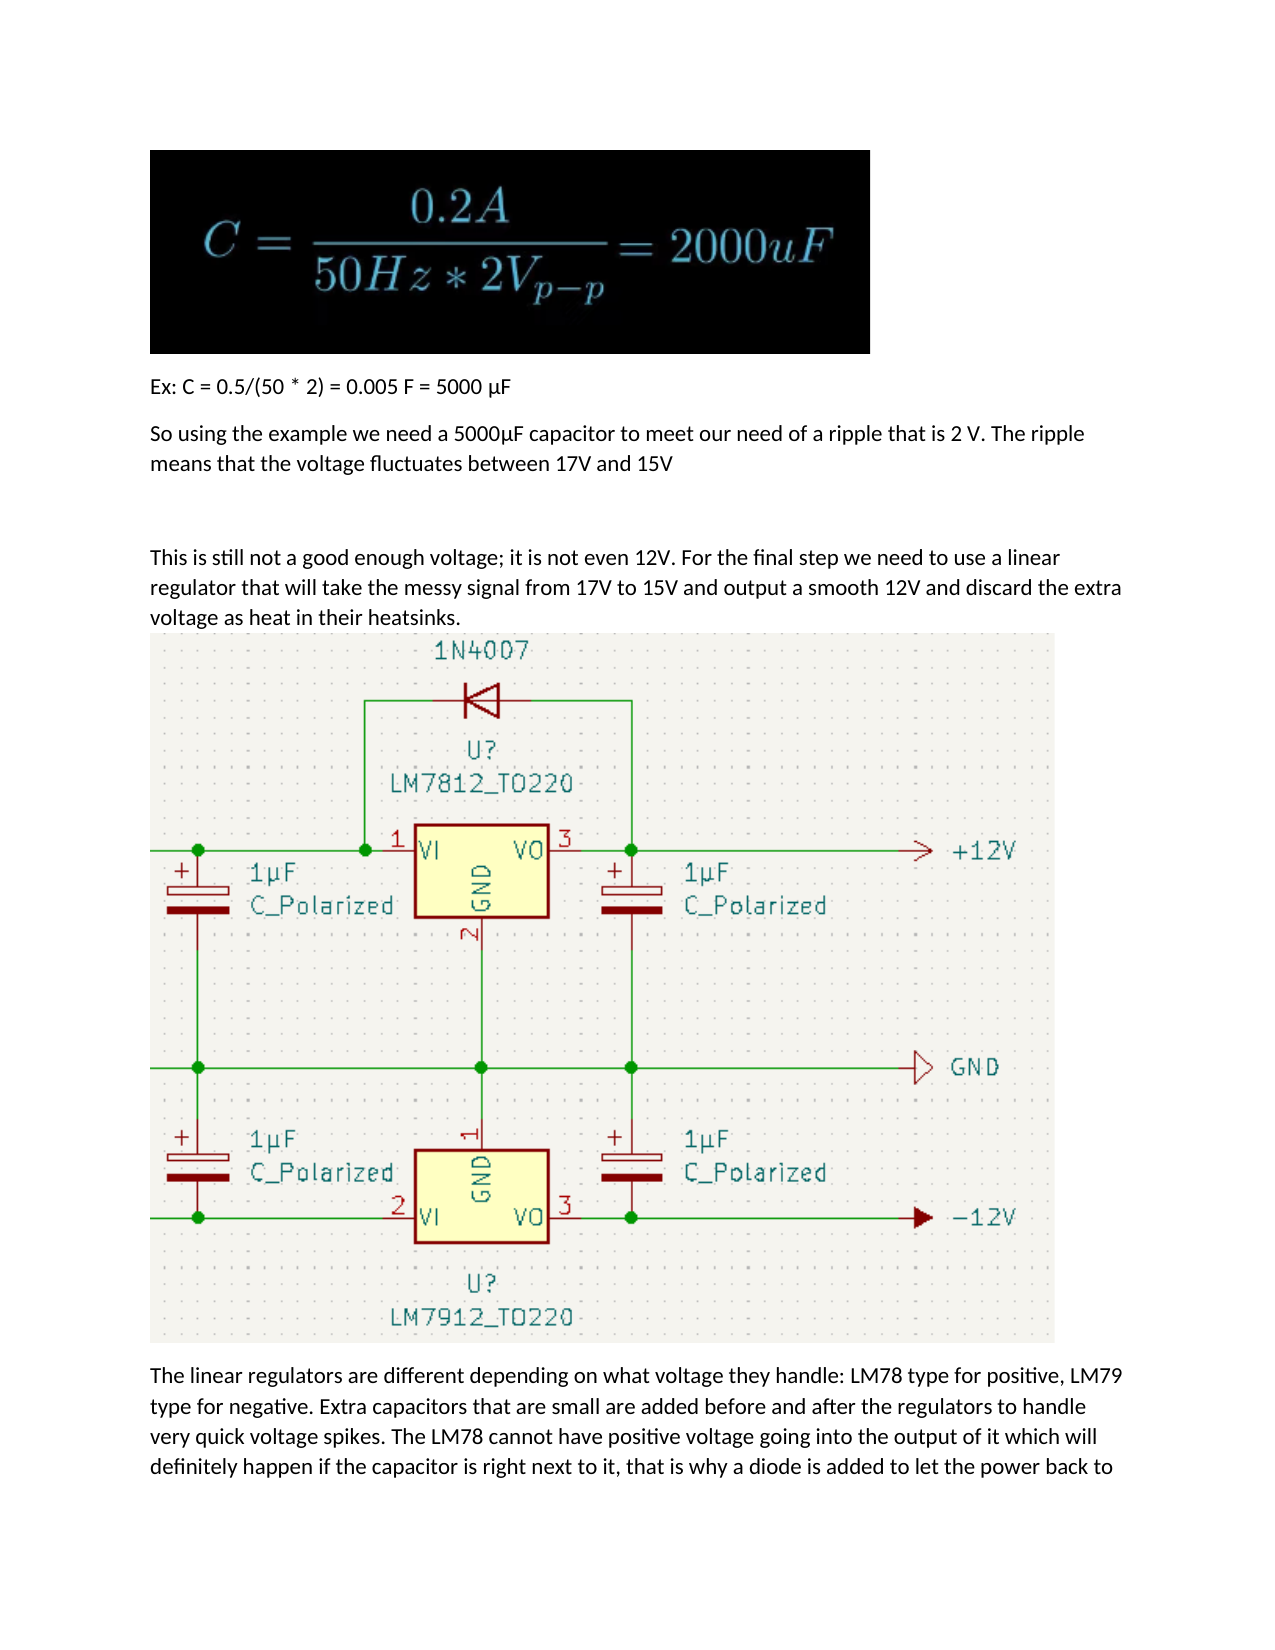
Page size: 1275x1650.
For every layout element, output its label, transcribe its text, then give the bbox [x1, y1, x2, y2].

picture [150, 633, 1055, 1343]
text So using the example we need a 5000μF capacitor to meet our need of a ripple that is 2 V. The ripple means that the voltage fluctuates between 17V and 15V [150, 419, 1125, 477]
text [150, 1362, 1125, 1480]
picture [150, 150, 871, 354]
text Ex: C = 0.5/(50 * 2) = 0.005 F = 5000 μF [150, 372, 1125, 400]
